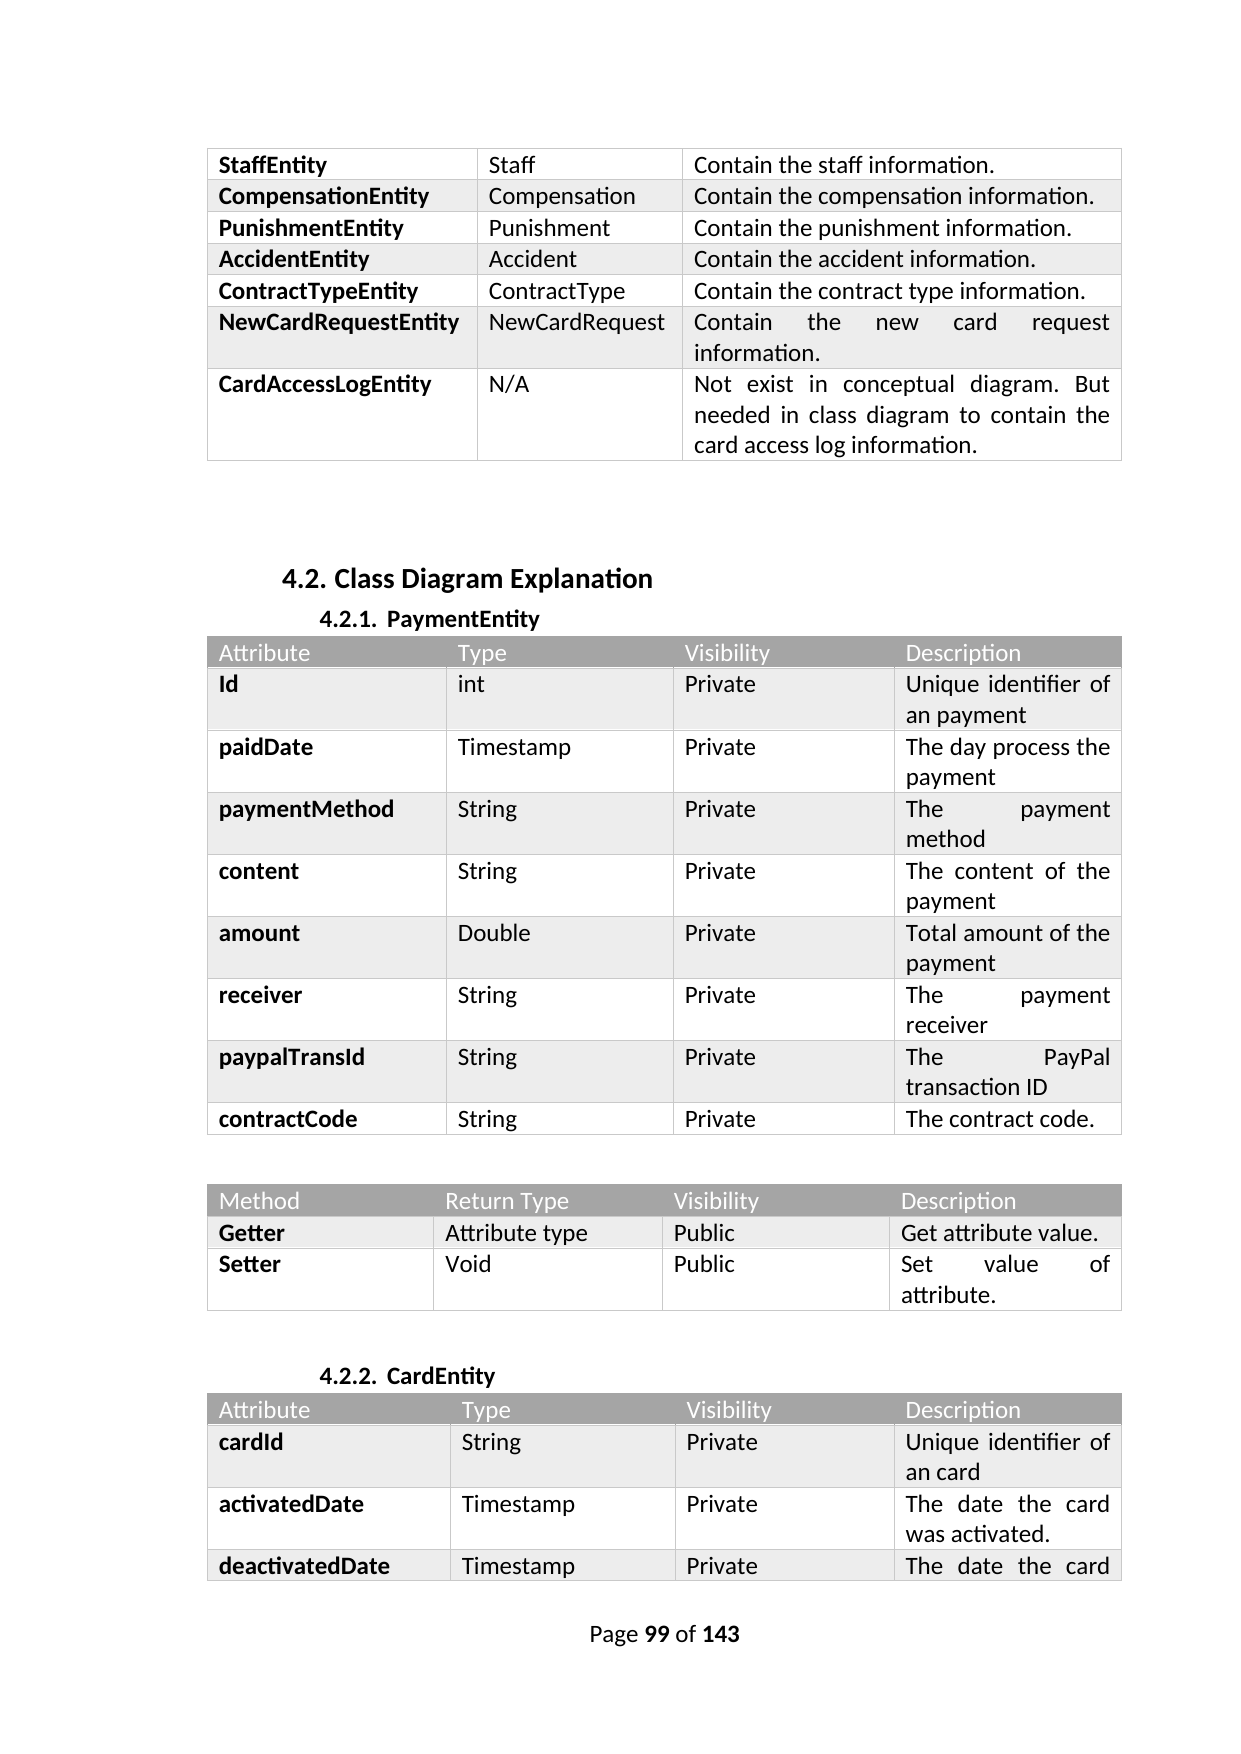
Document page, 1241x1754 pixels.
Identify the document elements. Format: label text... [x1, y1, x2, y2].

table_cell String [447, 1103, 673, 1134]
table_cell StaffEntity [208, 149, 477, 179]
table_cell The date the card was activated. [895, 1488, 1121, 1549]
table_cell ContractTypeEntity [208, 275, 477, 306]
table_cell Accident [478, 244, 682, 274]
table_cell The payment receiver [895, 979, 1121, 1040]
table_header Attribute [208, 1394, 450, 1424]
table_cell Staff [478, 149, 682, 179]
table_cell Set value of attribute. [890, 1249, 1121, 1309]
table_header Type [451, 1394, 675, 1424]
table_header Visibility [676, 1394, 894, 1424]
subtitle PaymentEntity [319, 603, 1122, 633]
table_cell paidDate [208, 731, 446, 792]
table_cell Compensation [478, 180, 682, 211]
table_cell Private [674, 1041, 894, 1102]
table_cell Contain the accident information. [683, 244, 1121, 274]
table_cell NewCardRequestEntity [208, 307, 477, 368]
table_cell The PayPal transaction ID [895, 1041, 1121, 1102]
table_cell Timestamp [451, 1550, 675, 1580]
subtitle Class Diagram Explanation [282, 560, 1122, 596]
table_cell Unique identifier of an payment [895, 669, 1121, 729]
table_header Description [895, 1394, 1121, 1424]
table_cell int [447, 669, 673, 729]
table_cell The payment method [895, 793, 1121, 854]
table_cell Private [676, 1550, 894, 1580]
table_cell Contain the compensation information. [683, 180, 1121, 211]
table_cell Private [674, 855, 894, 916]
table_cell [895, 1550, 1121, 1580]
table_cell Unique identifier of an card [895, 1426, 1121, 1487]
table_cell Id [208, 669, 446, 729]
table_cell Double [447, 917, 673, 978]
table_header Description [890, 1185, 1121, 1216]
table_cell Void [434, 1249, 662, 1309]
table_cell Private [674, 731, 894, 792]
table_cell The content of the payment [895, 855, 1121, 916]
table_cell String [447, 1041, 673, 1102]
table_cell Private [676, 1426, 894, 1487]
table_cell CompensationEntity [208, 180, 477, 211]
table_cell activatedDate [208, 1488, 450, 1549]
table_cell Timestamp [451, 1488, 675, 1549]
table_cell ContractType [478, 275, 682, 306]
table_header Description [895, 637, 1121, 667]
table_cell String [447, 793, 673, 854]
table_cell Not exist in conceptual diagram. But needed in class diagram to contain the card access log information. [683, 369, 1121, 460]
table_cell amount [208, 917, 446, 978]
table_cell NewCardRequest [478, 307, 682, 368]
table_cell Private [674, 669, 894, 729]
table_cell cardId [208, 1426, 450, 1487]
subtitle CardEntity [319, 1360, 1122, 1391]
table_cell Contain the new card request information. [683, 307, 1121, 368]
table_cell String [447, 855, 673, 916]
table_cell The day process the payment [895, 731, 1121, 792]
table_cell Private [674, 1103, 894, 1134]
table_cell Contain the staff information. [683, 149, 1121, 179]
table_cell paymentMethod [208, 793, 446, 854]
table_cell receiver [208, 979, 446, 1040]
table_cell PunishmentEntity [208, 212, 477, 242]
table_cell Get attribute value. [890, 1217, 1121, 1247]
table_header Attribute [208, 637, 446, 667]
table_header Return Type [434, 1185, 662, 1216]
table_cell Setter [208, 1249, 433, 1309]
table_cell Private [674, 917, 894, 978]
table_cell String [447, 979, 673, 1040]
table_cell Total amount of the payment [895, 917, 1121, 978]
table_header Visibility [663, 1185, 889, 1216]
table_cell The contract code. [895, 1103, 1121, 1134]
table_cell Getter [208, 1217, 433, 1247]
table_cell Timestamp [447, 731, 673, 792]
table_cell AccidentEntity [208, 244, 477, 274]
table_cell Punishment [478, 212, 682, 242]
table_cell Contain the punishment information. [683, 212, 1121, 242]
table_cell Contain the contract type information. [683, 275, 1121, 306]
table_cell deactivatedDate [208, 1550, 450, 1580]
table_cell Private [674, 793, 894, 854]
table_header Visibility [674, 637, 894, 667]
table_header Method [208, 1185, 433, 1216]
table_cell paypalTransId [208, 1041, 446, 1102]
table_cell Attribute type [434, 1217, 662, 1247]
table_cell Public [663, 1249, 889, 1309]
table_cell contractCode [208, 1103, 446, 1134]
table_cell CardAccessLogEntity [208, 369, 477, 460]
table_cell content [208, 855, 446, 916]
table_cell Public [663, 1217, 889, 1247]
table_cell String [451, 1426, 675, 1487]
table_cell N/A [478, 369, 682, 460]
table_header Type [447, 637, 673, 667]
table_cell Private [676, 1488, 894, 1549]
table_cell Private [674, 979, 894, 1040]
